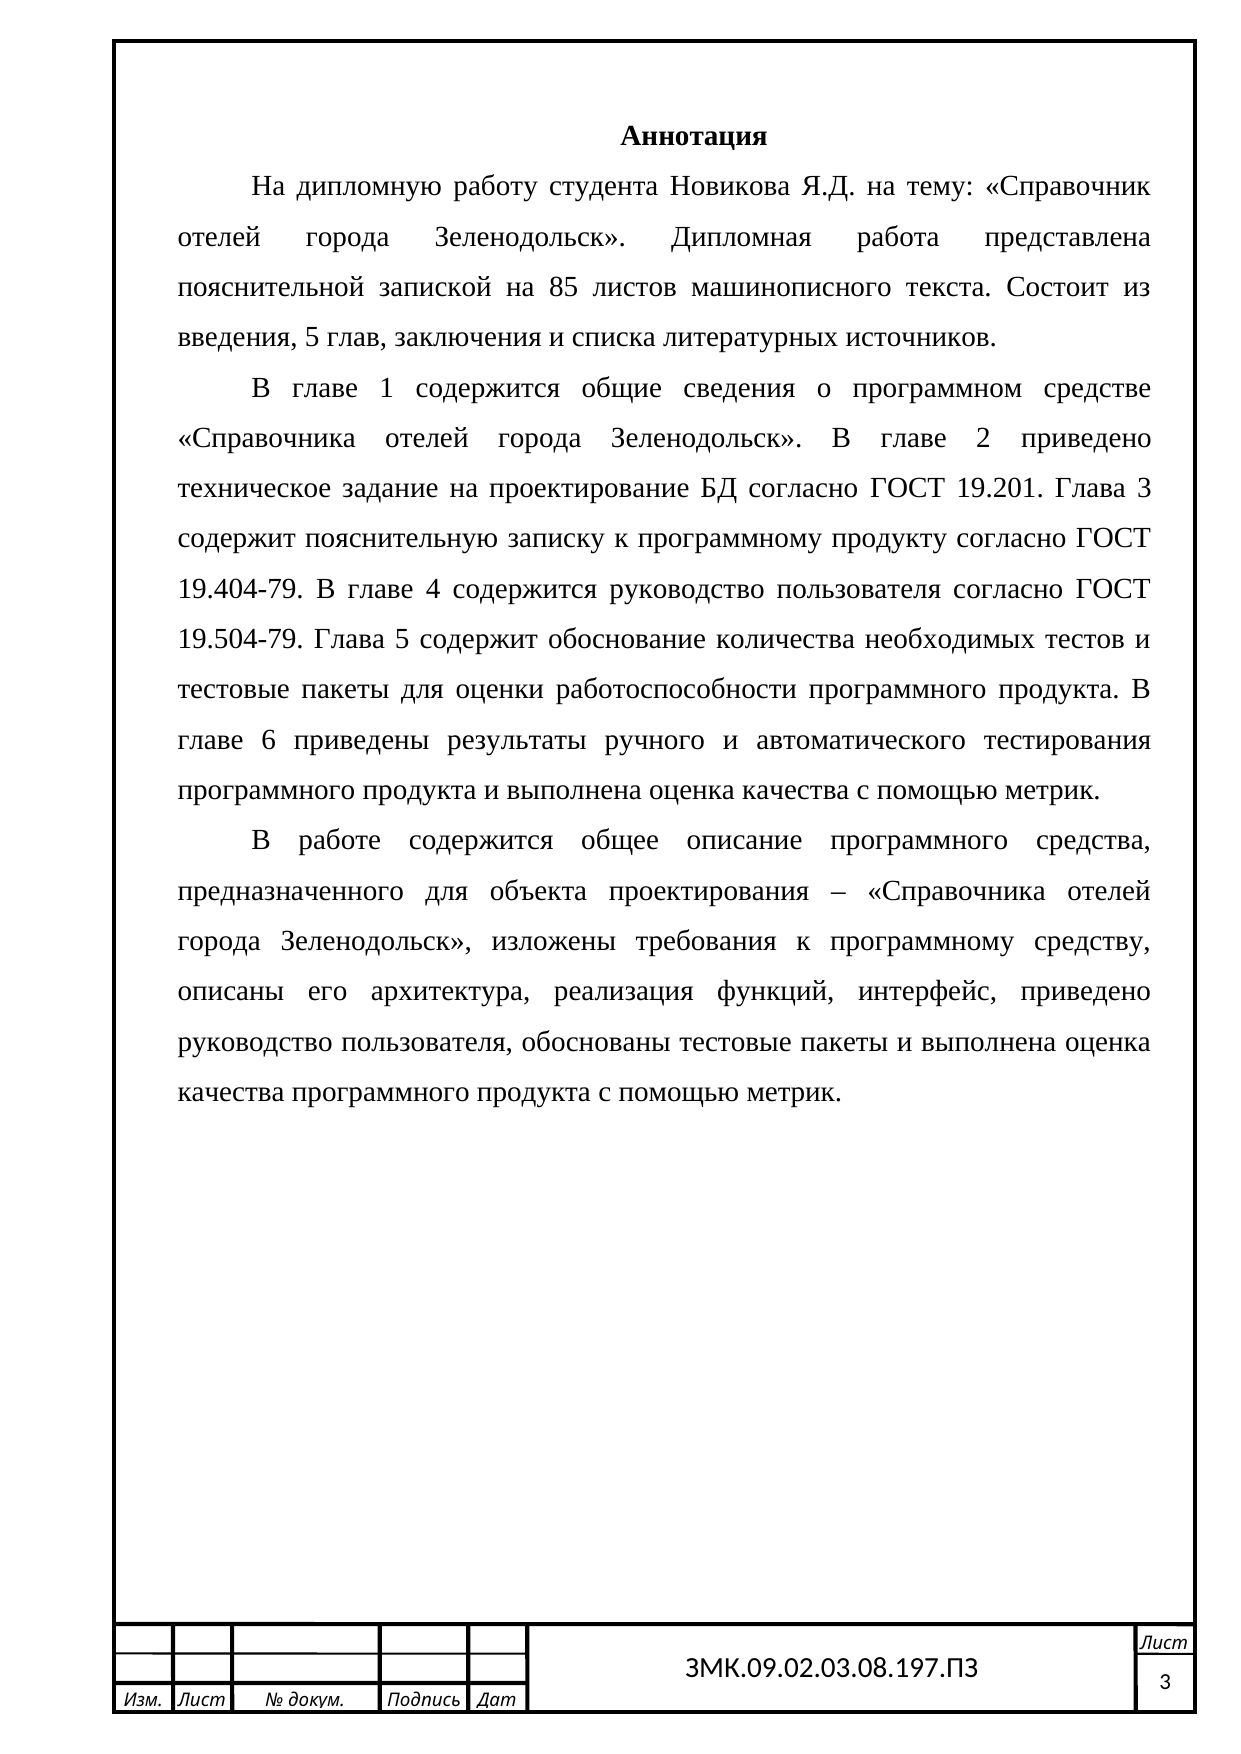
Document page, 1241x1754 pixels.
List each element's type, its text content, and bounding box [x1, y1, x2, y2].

text В главе 1 содержится общие сведения о программном средстве «Справочника отелей города Зеленодольск». В главе 2 приведено техническое задание на проектирование БД согласно ГОСТ 19.201. Глава 3 содержит пояснительную записку к программному продукту согласно ГОСТ 19.404-79. В главе 4 содержится руководство пользователя согласно ГОСТ 19.504-79. Глава 5 содержит обоснование количества необходимых тестов и тестовые пакеты для оценки работоспособности программного продукта. В главе 6 приведены результаты ручного и автоматического тестирования программного продукта и выполнена оценка качества с помощью метрик. [177, 370, 1152, 806]
text Аннотация [177, 118, 1152, 152]
text В работе содержится общее описание программного средства, предназначенного для объекта проектирования – «Справочника отелей города Зеленодольск», изложены требования к программному средству, описаны его архитектура, реализация функций, интерфейс, приведено руководство пользователя, обоснованы тестовые пакеты и выполнена оценка качества программного продукта с помощью метрик. [177, 822, 1152, 1108]
text На дипломную работу студента Новикова Я.Д. на тему: «Справочник отелей города Зеленодольск». Дипломная работа представлена пояснительной запиской на 85 листов машинописного текста. Состоит из введения, 5 глав, заключения и списка литературных источников. [177, 168, 1152, 353]
